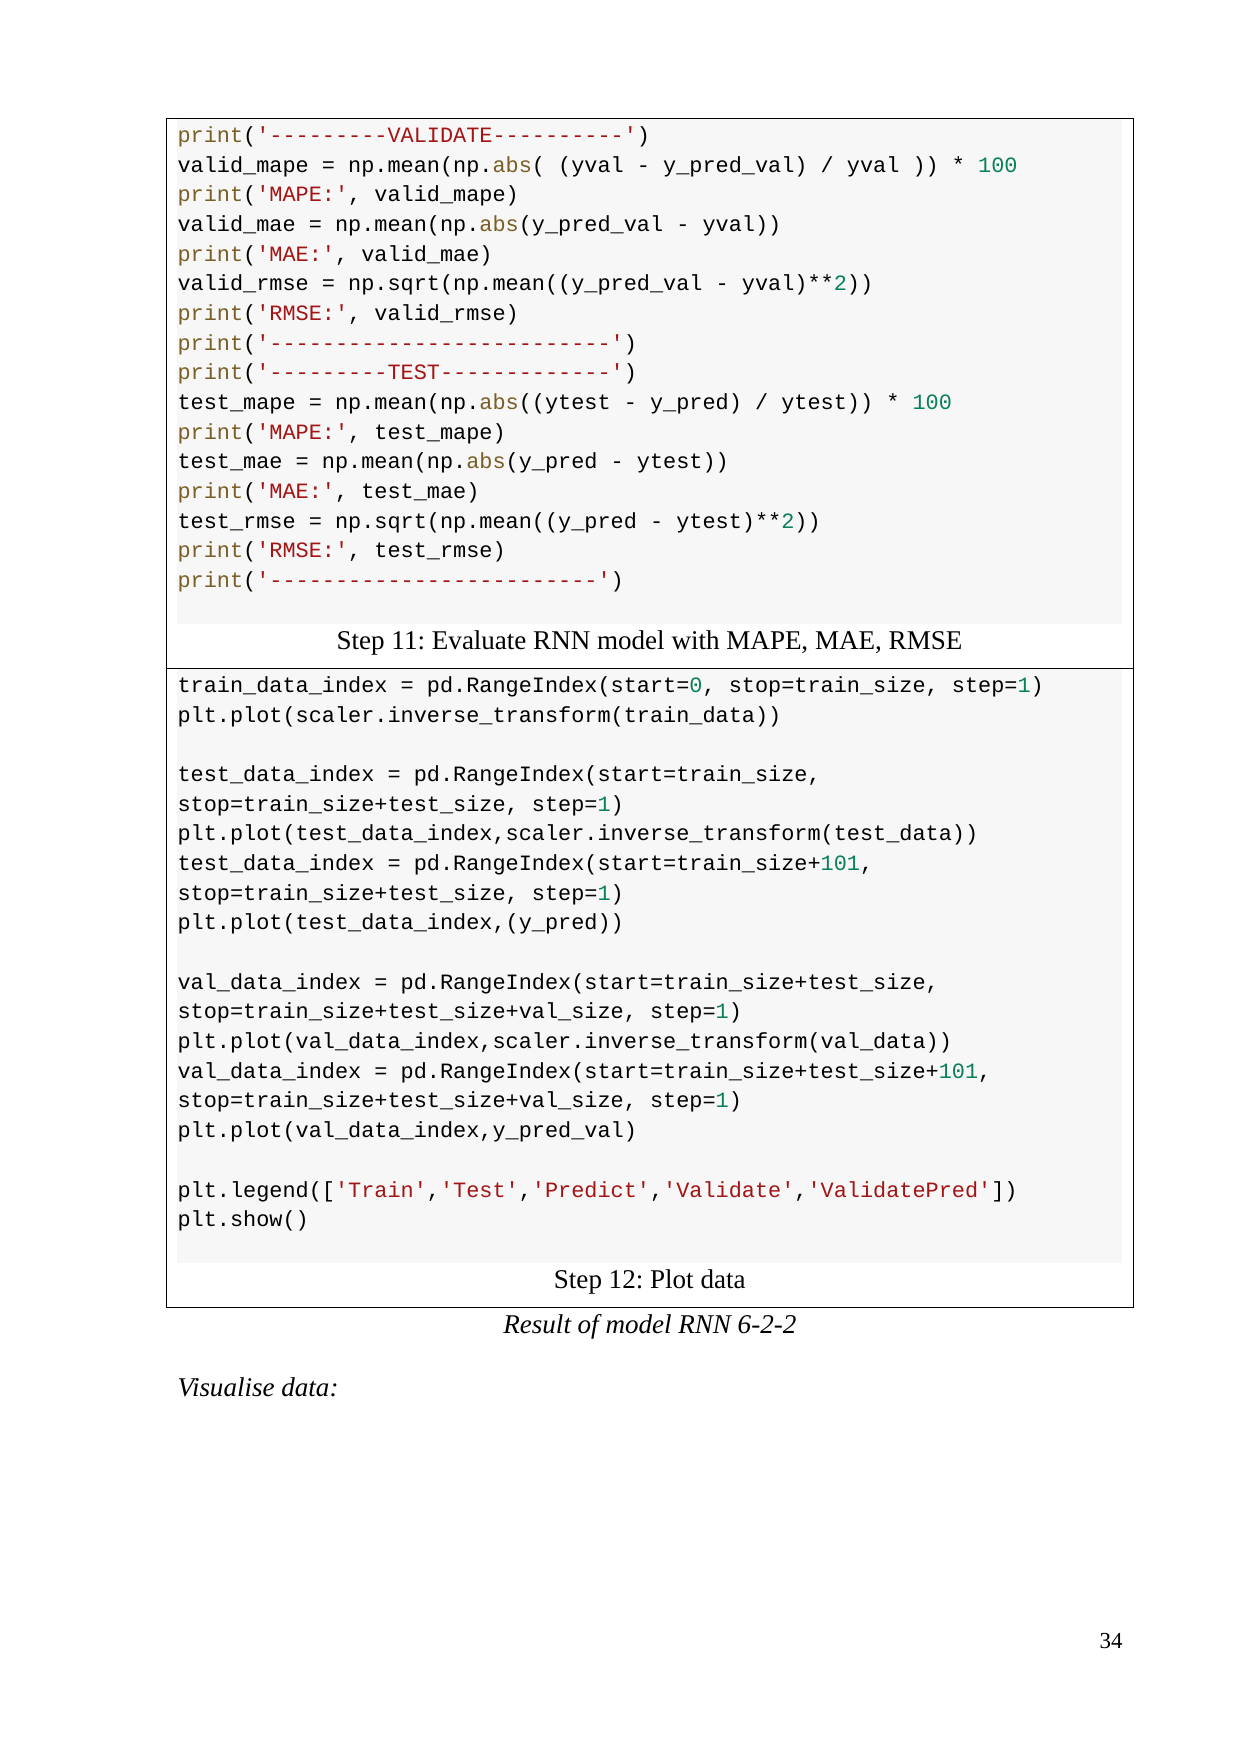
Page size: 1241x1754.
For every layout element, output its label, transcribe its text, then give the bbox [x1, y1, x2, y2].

text Result of model RNN 6-2-2 [177, 1308, 1122, 1339]
table_cell train_data_index = pd.RangeIndex(start=0, stop=train_size, step=1) plt.plot(scaler.inverse_transform(train_data)) test_data_index = pd.RangeIndex(start=train_size, stop=train_size+test_size, step=1) plt.plot(test_data_index,scaler.inverse_transform(test_data)) test_data_index = pd.RangeIndex(start=train_size+101, stop=train_size+test_size, step=1) plt.plot(test_data_index,(y_pred)) val_data_index = pd.RangeIndex(start=train_size+test_size, stop=train_size+test_size+val_size, step=1) plt.plot(val_data_index,scaler.inverse_transform(val_data)) val_data_index = pd.RangeIndex(start=train_size+test_size+101, stop=train_size+test_size+val_size, step=1) plt.plot(val_data_index,y_pred_val) plt.legend(['Train','Test','Predict','Validate','ValidatePred']) plt.show() Step 12: Plot data [167, 669, 1133, 1307]
table_cell print('---------VALIDATE----------') valid_mape = np.mean(np.abs( (yval - y_pred_val) / yval )) * 100 print('MAPE:', valid_mape) valid_mae = np.mean(np.abs(y_pred_val - yval)) print('MAE:', valid_mae) valid_rmse = np.sqrt(np.mean((y_pred_val - yval)**2)) print('RMSE:', valid_rmse) print('--------------------------') print('---------TEST-------------') test_mape = np.mean(np.abs((ytest - y_pred) / ytest)) * 100 print('MAPE:', test_mape) test_mae = np.mean(np.abs(y_pred - ytest)) print('MAE:', test_mae) test_rmse = np.sqrt(np.mean((y_pred - ytest)**2)) print('RMSE:', test_rmse) print('-------------------------') Step 11: Evaluate RNN model with MAPE, MAE, RMSE [167, 119, 1133, 668]
text Visualise data: [177, 1372, 1122, 1403]
